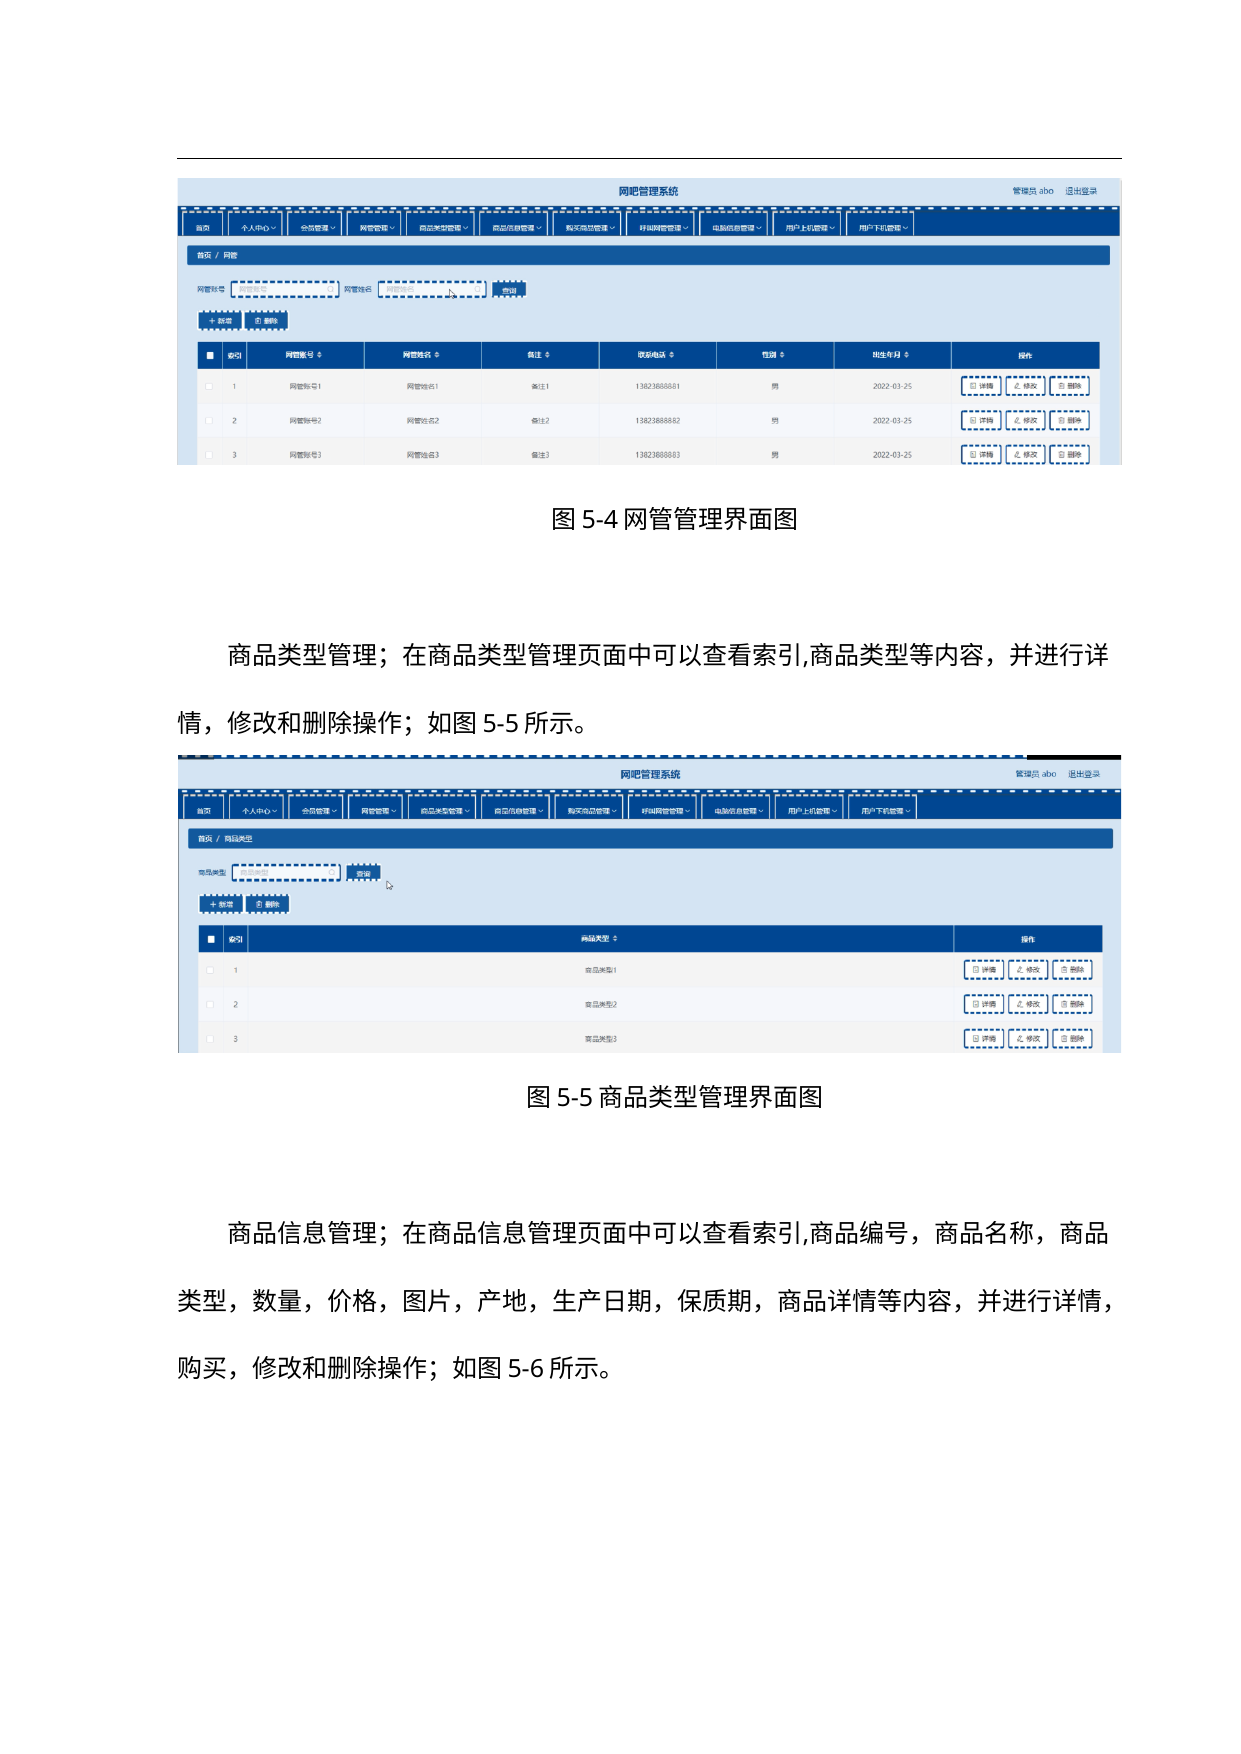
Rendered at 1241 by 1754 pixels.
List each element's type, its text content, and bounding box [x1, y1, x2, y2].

text 图5-4网管管理界面图 [177, 484, 1122, 552]
picture [177, 178, 1122, 465]
text 图5-5商品类型管理界面图 [177, 1061, 1122, 1129]
picture [178, 755, 1122, 1053]
text 商品类型管理；在商品类型管理页面中可以查看索引,商品类型等内容，并进行详情，修改和删除操作；如图5-5所示。 [177, 620, 1122, 756]
text 商品信息管理；在商品信息管理页面中可以查看索引,商品编号，商品名称，商品类型，数量，价格，图片，产地，生产日期，保质期，商品详情等内容，并进行详情，购买，修改和删除操作；如图5-6所示。 [177, 1197, 1122, 1401]
